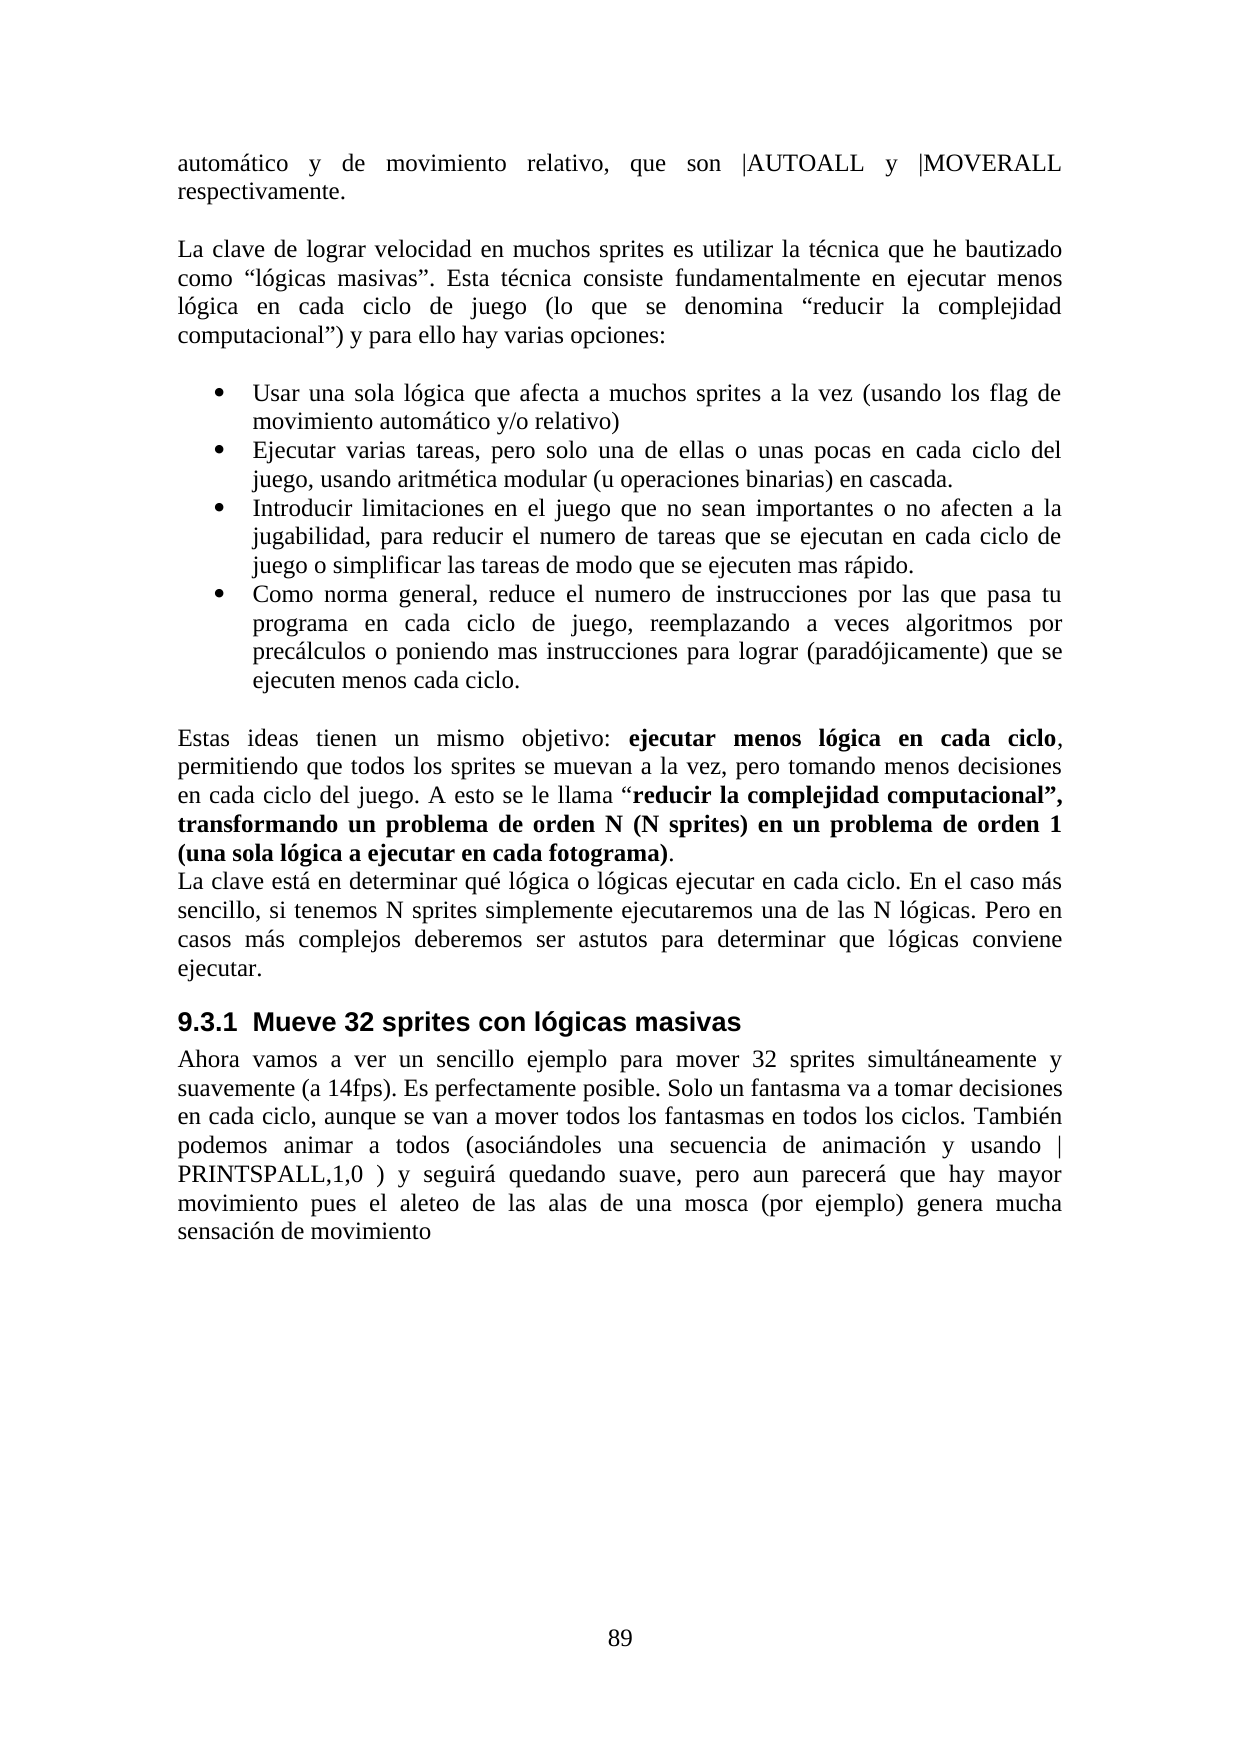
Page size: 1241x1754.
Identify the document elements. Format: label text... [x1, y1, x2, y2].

text La clave de lograr velocidad en muchos sprites es utilizar la técnica que he bautizado como “lógicas masivas”. Esta técnica consiste fundamentalmente en ejecutar menos lógica en cada ciclo de juego (lo que se denomina “reducir la complejidad computacional”) y para ello hay varias opciones: [177, 234, 1063, 349]
list Introducir limitaciones en el juego que no sean importantes o no afecten a la jugabilidad, para reducir el numero de tareas que se ejecutan en cada ciclo de juego o simplificar las tareas de modo que se ejecuten mas rápido. [215, 493, 1063, 579]
list Usar una sola lógica que afecta a muchos sprites a la vez (usando los flag de movimiento automático y/o relativo) [215, 378, 1063, 435]
list Ejecutar varias tareas, pero solo una de ellas o unas pocas en cada ciclo del juego, usando aritmética modular (u operaciones binarias) en cascada. [215, 435, 1063, 493]
text Ahora vamos a ver un sencillo ejemplo para mover 32 sprites simultáneamente y suavemente (a 14fps). Es perfectamente posible. Solo un fantasma va a tomar decisiones en cada ciclo, aunque se van a mover todos los fantasmas en todos los ciclos. También podemos animar a todos (asociándoles una secuencia de animación y usando |PRINTSPALL,1,0 ) y seguirá quedando suave, pero aun parecerá que hay mayor movimiento pues el aleteo de las alas de una mosca (por ejemplo) genera mucha sensación de movimiento [177, 1044, 1063, 1245]
text La clave está en determinar qué lógica o lógicas ejecutar en cada ciclo. En el caso más sencillo, si tenemos N sprites simplemente ejecutaremos una de las N lógicas. Pero en casos más complejos deberemos ser astutos para determinar que lógicas conviene ejecutar. [177, 866, 1063, 981]
subtitle Mueve 32 sprites con lógicas masivas [177, 1006, 1063, 1038]
text Estas ideas tienen un mismo objetivo: ejecutar menos lógica en cada ciclo, permitiendo que todos los sprites se muevan a la vez, pero tomando menos decisiones en cada ciclo del juego. A esto se le llama “reducir la complejidad computacional”, transformando un problema de orden N (N sprites) en un problema de orden 1 (una sola lógica a ejecutar en cada fotograma). [177, 723, 1063, 866]
list Como norma general, reduce el numero de instrucciones por las que pasa tu programa en cada ciclo de juego, reemplazando a veces algoritmos por precálculos o poniendo mas instrucciones para lograr (paradójicamente) que se ejecuten menos cada ciclo. [215, 579, 1063, 694]
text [177, 148, 1063, 205]
